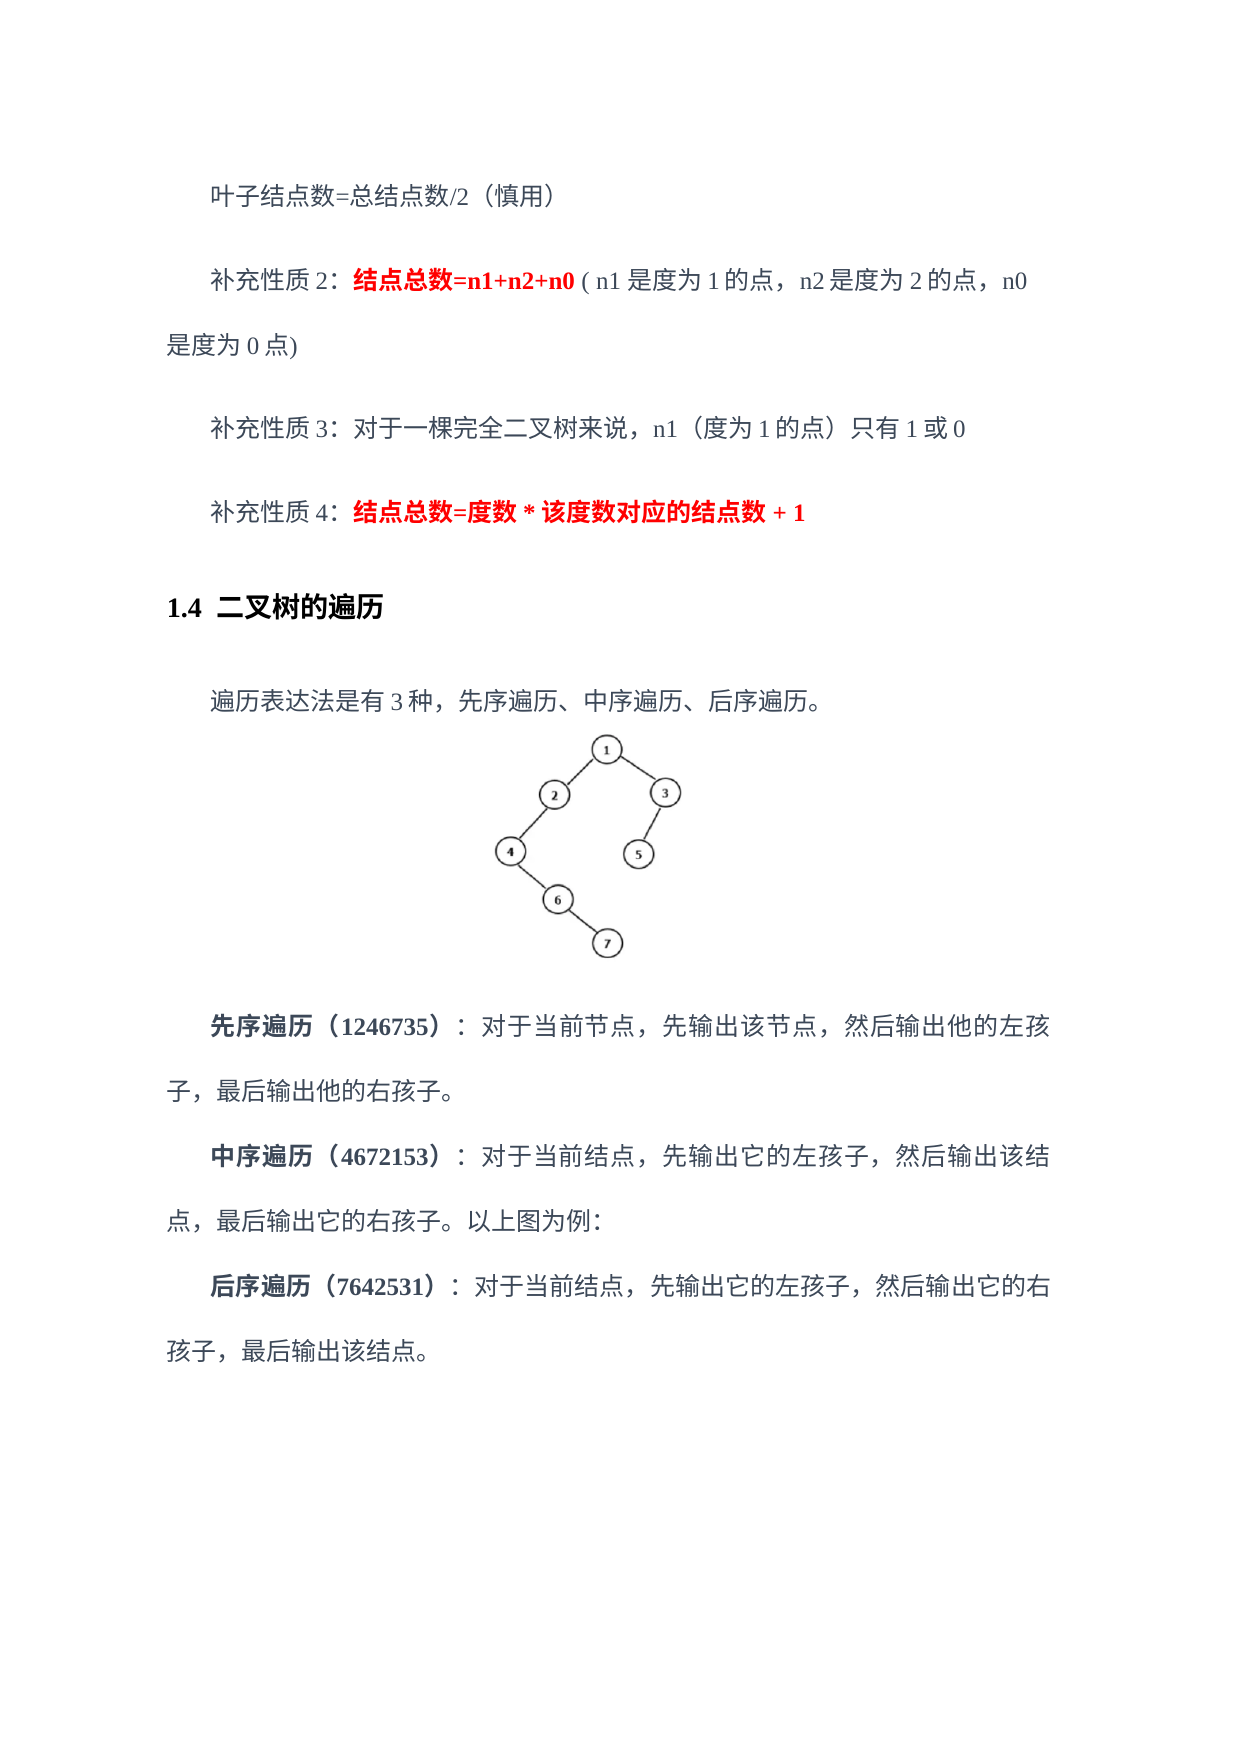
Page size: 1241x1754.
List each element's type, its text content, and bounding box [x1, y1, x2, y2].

text 补充性质4：结点总数=度数 * 该度数对应的结点数 + 1 [167, 478, 1053, 543]
text 补充性质2：结点总数=n1+n2+n0 ( n1 是度为1的点，n2是度为2的点，n0是度为0点) [167, 246, 1053, 376]
text 后序遍历（7642531）：对于当前结点，先输出它的左孩子，然后输出它的右孩子，最后输出该结点。 [167, 1252, 1053, 1382]
text 先序遍历（1246735）：对于当前节点，先输出该节点，然后输出他的左孩子，最后输出他的右孩子。 [167, 992, 1053, 1122]
text 中序遍历（4672153）：对于当前结点，先输出它的左孩子，然后输出该结点，最后输出它的右孩子。以上图为例： [167, 1122, 1053, 1252]
subtitle 二叉树的遍历 [167, 572, 1053, 637]
picture [431, 731, 788, 970]
text 遍历表达法是有3种，先序遍历、中序遍历、后序遍历。 [167, 667, 1053, 732]
text 叶子结点数=总结点数/2（慎用） [167, 162, 1053, 227]
text 补充性质3：对于一棵完全二叉树来说，n1（度为1的点）只有1或0 [167, 394, 1053, 459]
